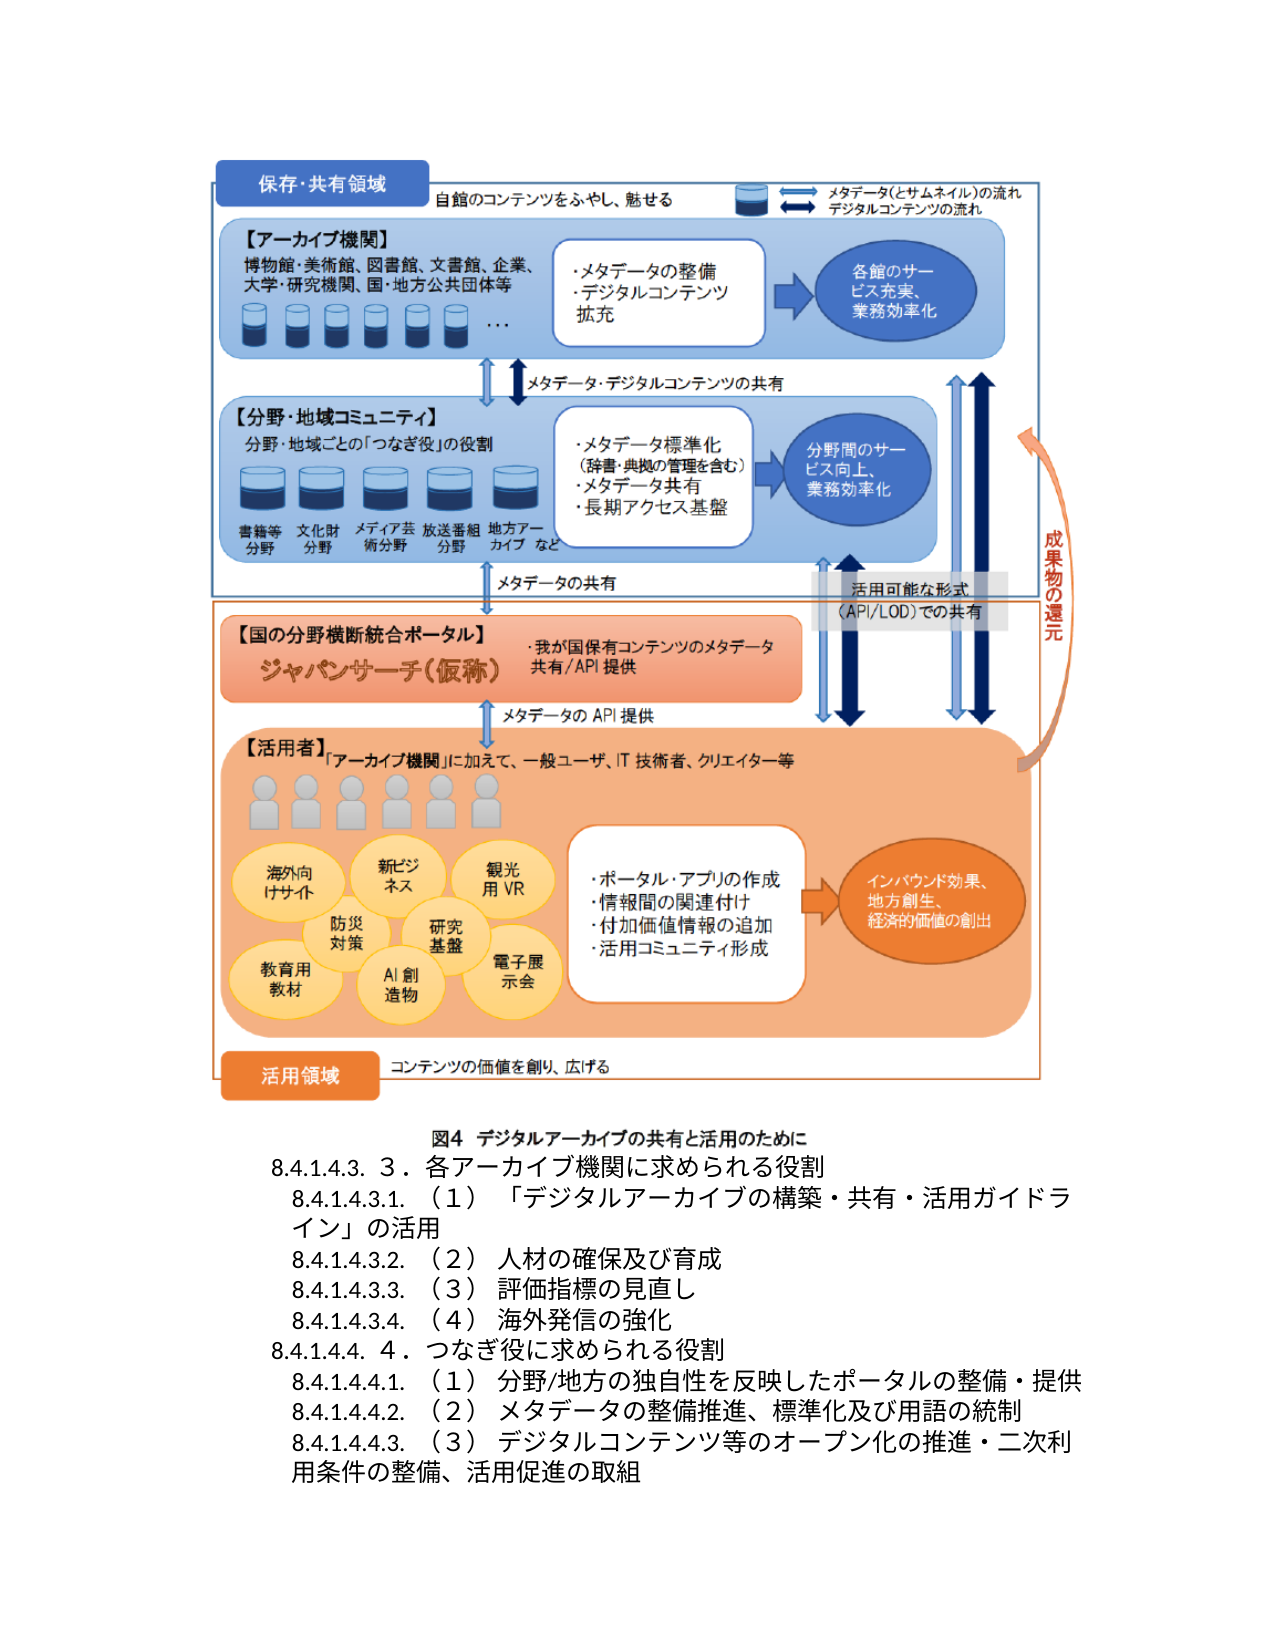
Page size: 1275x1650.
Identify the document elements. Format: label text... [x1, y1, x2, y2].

subtitle （３） デジタルコンテンツ等のオープン化の推進・二次利用条件の整備、活用促進の取組 [292, 1427, 1087, 1488]
subtitle （３） 評価指標の見直し [292, 1274, 1087, 1305]
subtitle ３．各アーカイブ機関に求められる役割 [271, 1152, 1087, 1183]
subtitle （２） メタデータの整備推進、標準化及び用語の統制 [292, 1396, 1087, 1427]
subtitle （１） 分野/地方の独自性を反映したポータルの整備・提供 [292, 1366, 1087, 1396]
subtitle （２） 人材の確保及び育成 [292, 1244, 1087, 1274]
picture [187, 149, 1088, 1152]
subtitle （４） 海外発信の強化 [292, 1305, 1087, 1335]
subtitle （１） 「デジタルアーカイブの構築・共有・活用ガイドライン」の活用 [292, 1183, 1087, 1244]
subtitle ４．つなぎ役に求められる役割 [271, 1335, 1087, 1366]
